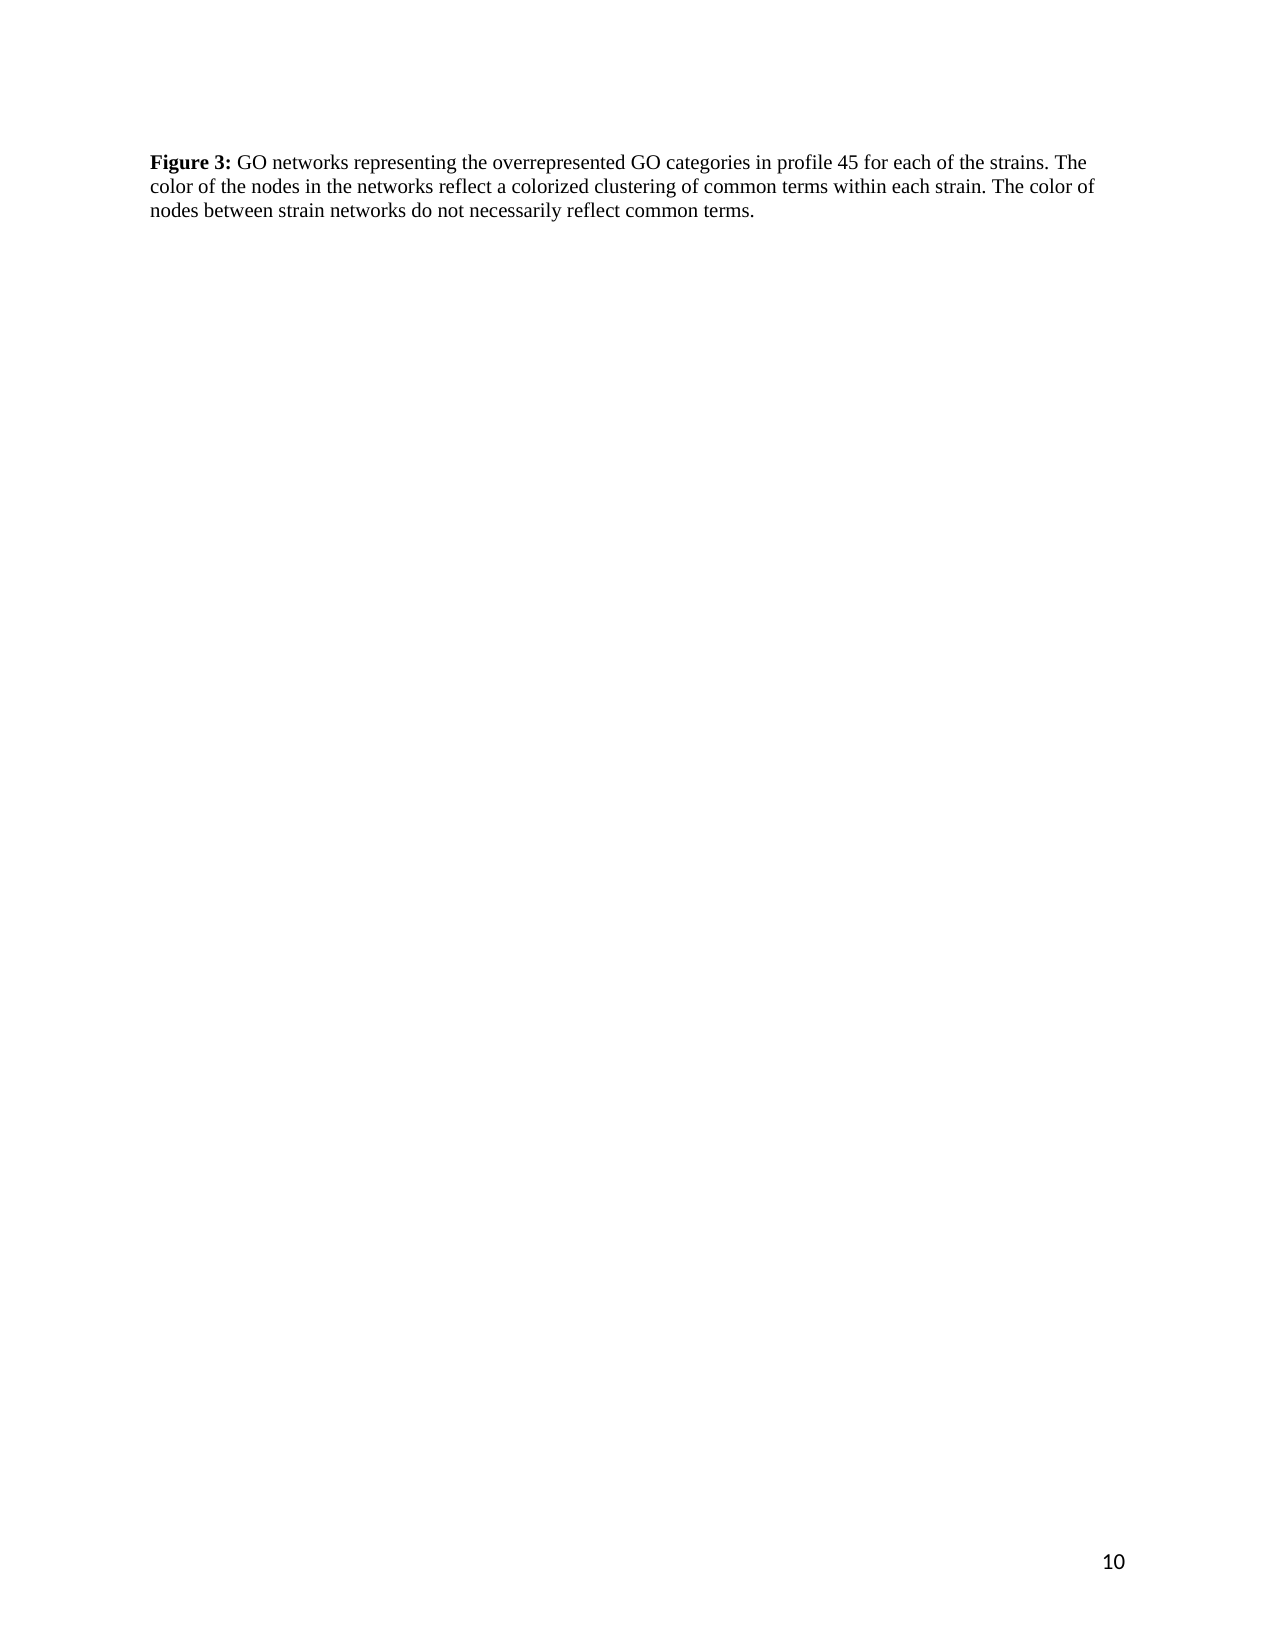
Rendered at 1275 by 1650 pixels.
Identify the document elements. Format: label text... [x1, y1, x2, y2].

text Figure 3: GO networks representing the overrepresented GO categories in profile 45 for each of the strains. The color of the nodes in the networks reflect a colorized clustering of common terms within each strain. The color of nodes between strain networks do not necessarily reflect common terms. [150, 150, 1125, 222]
